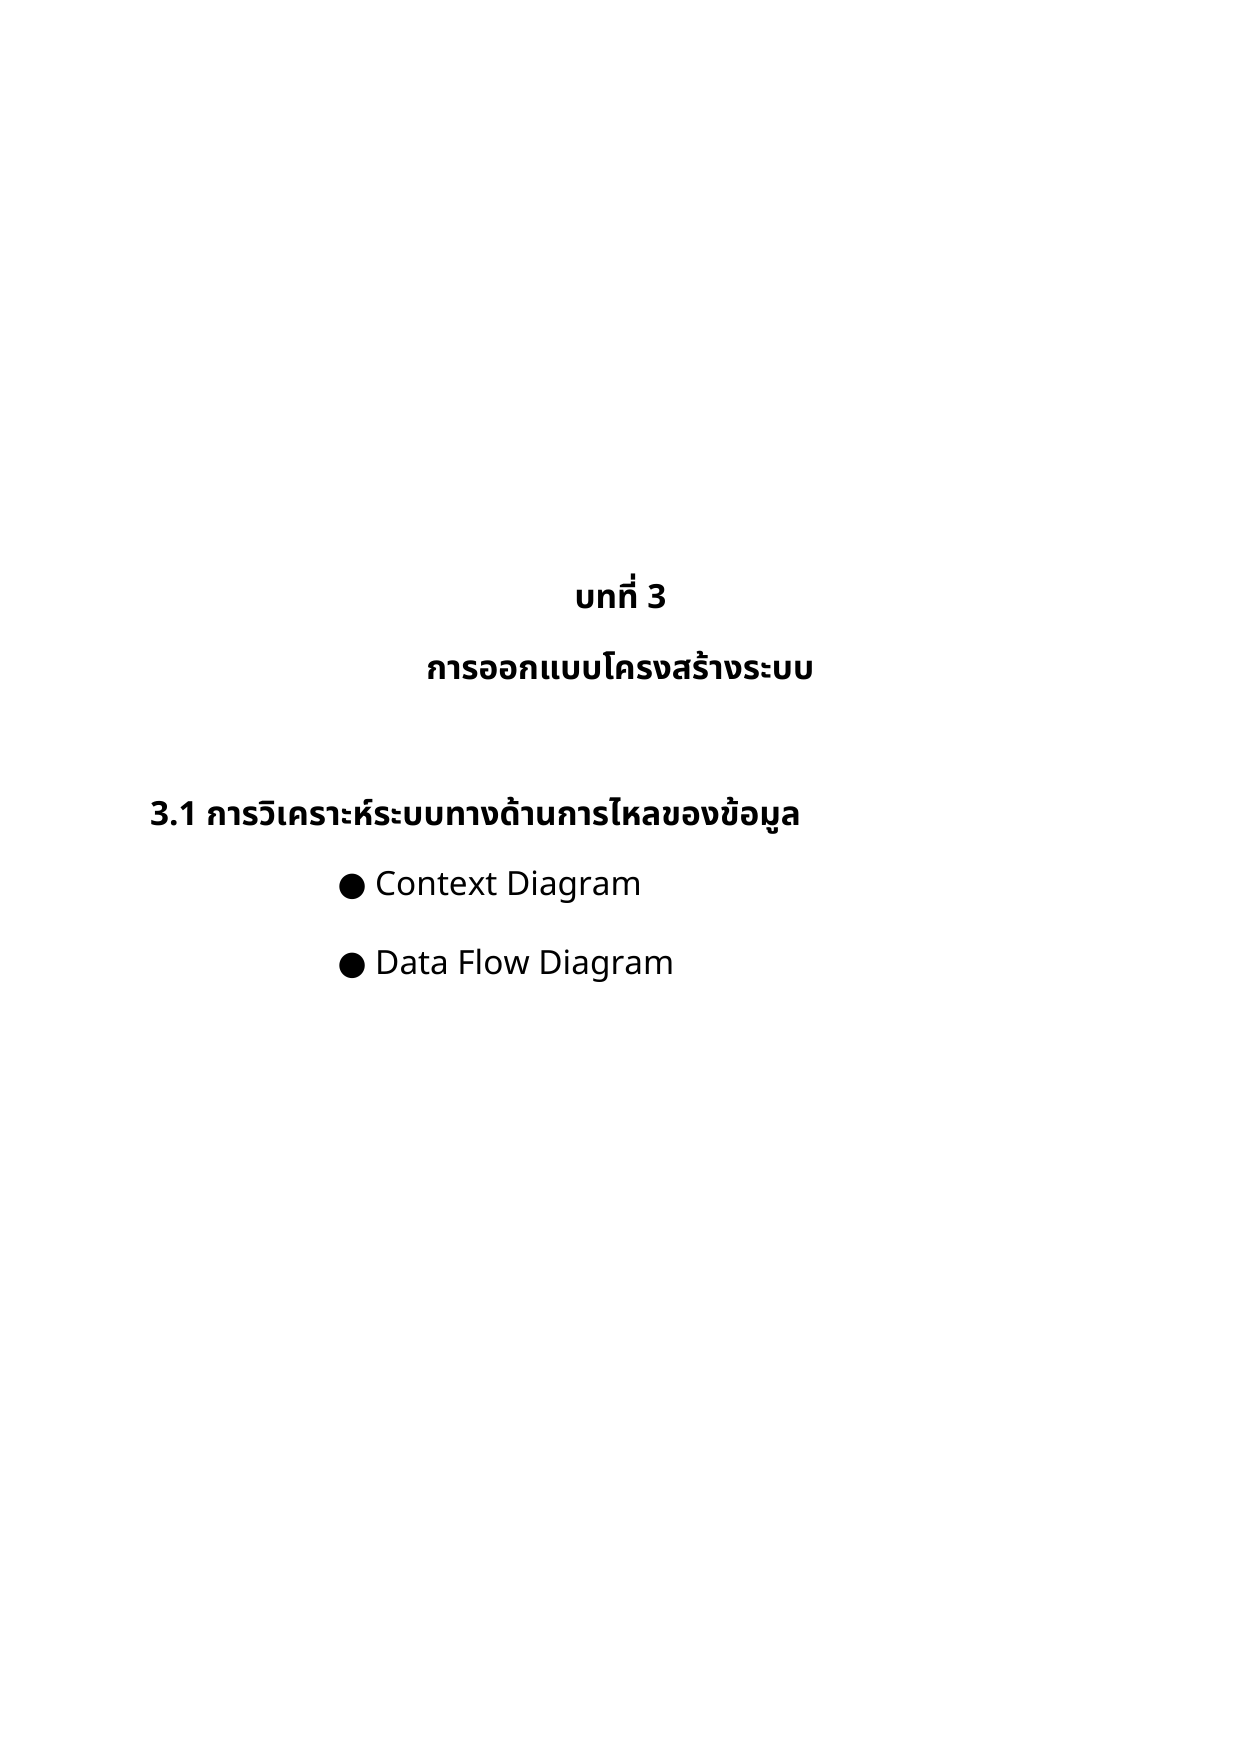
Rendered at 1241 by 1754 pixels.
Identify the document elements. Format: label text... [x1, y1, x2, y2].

subtitle การออกแบบโครงสร้างระบบ [150, 644, 1090, 694]
text บทที่ 3 [150, 573, 1090, 623]
subtitle 3.1 การวิเคราะห์ระบบทางด้านการไหลของข้อมูล [150, 790, 1090, 840]
list Context Diagram [337, 860, 1090, 911]
list Data Flow Diagram [337, 939, 1090, 990]
